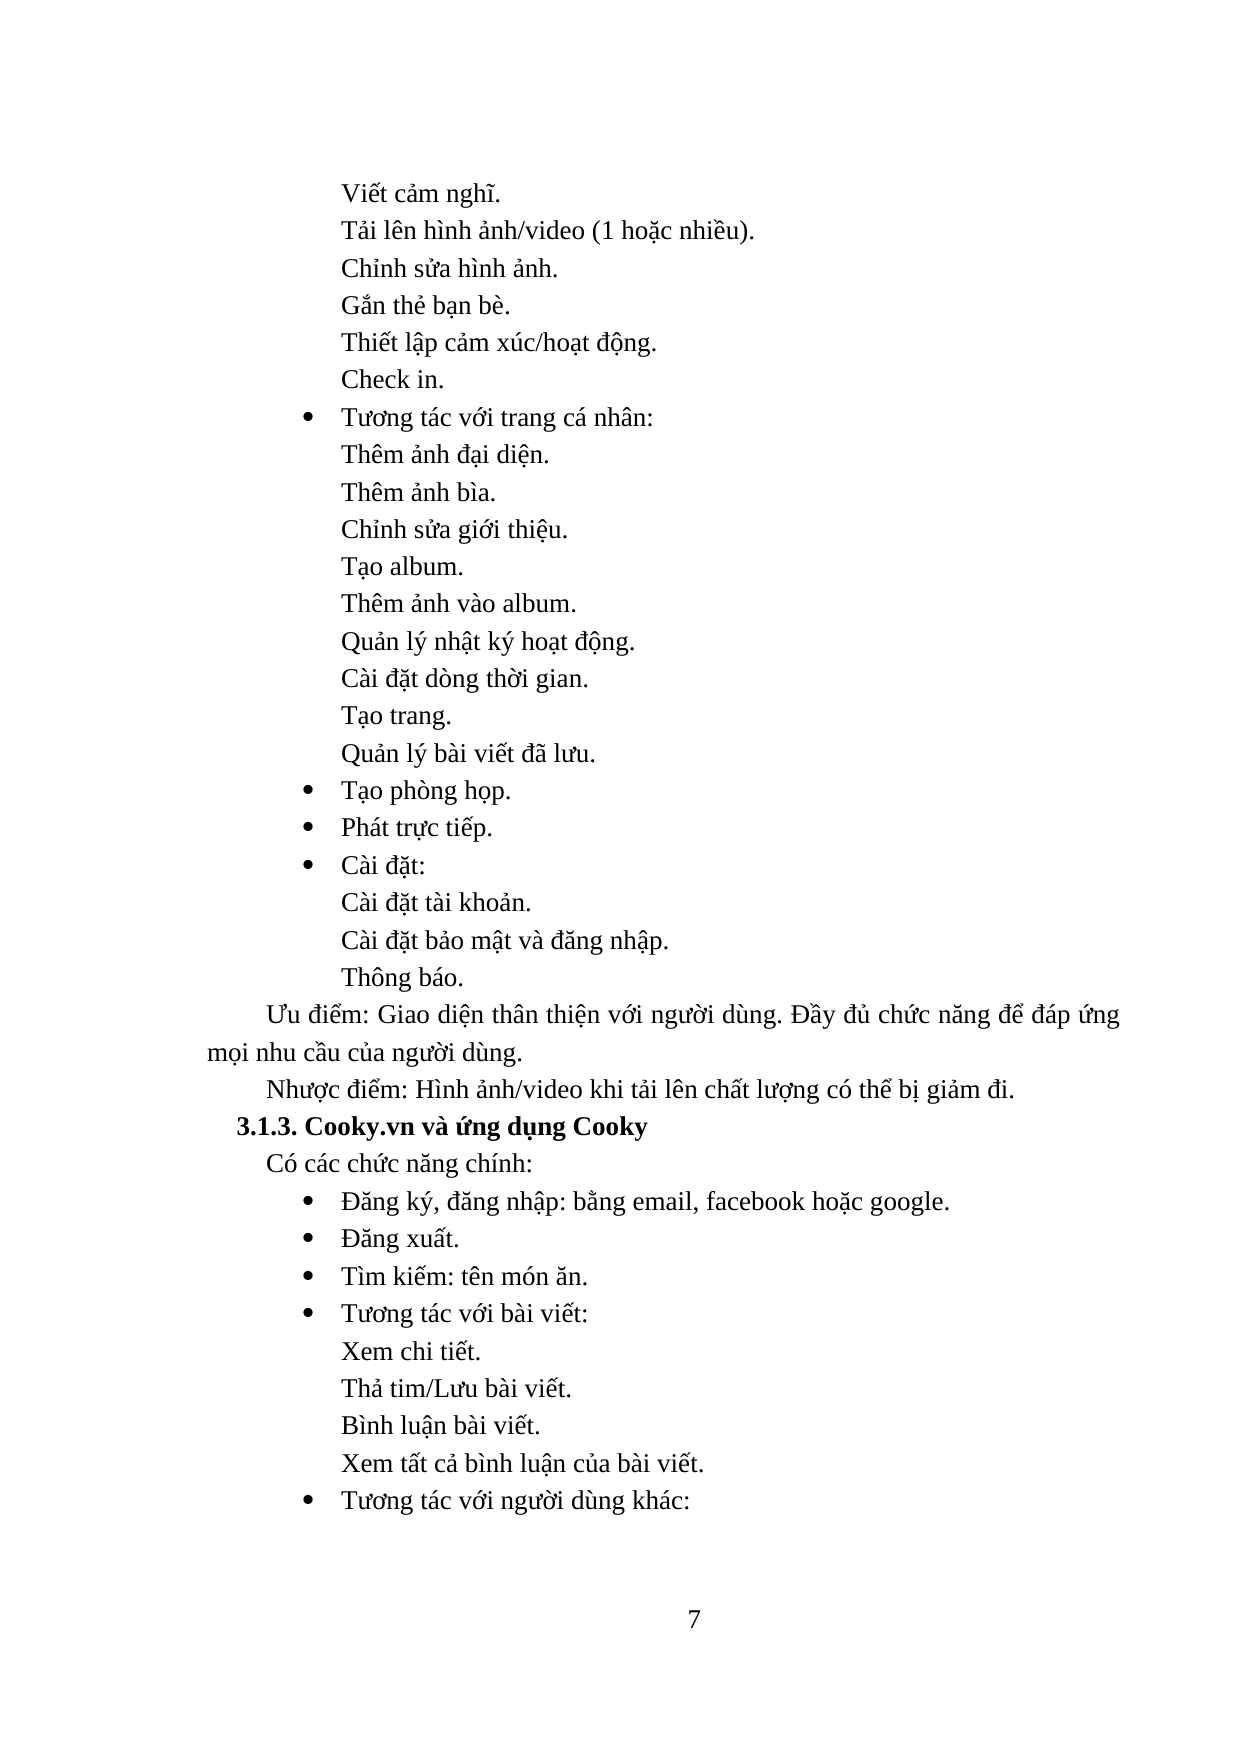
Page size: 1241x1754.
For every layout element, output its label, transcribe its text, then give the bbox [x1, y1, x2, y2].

list Cài đặt tài khoản. [341, 887, 1122, 918]
text Xem tất cả bình luận của bài viết. [266, 1447, 1122, 1478]
text Thêm ảnh bìa. [266, 476, 1122, 507]
text Gắn thẻ bạn bè. [266, 289, 1122, 320]
text Thêm ảnh vào album. [266, 588, 1122, 619]
subtitle 3.1.3. Cooky.vn và ứng dụng Cooky [236, 1110, 1122, 1141]
list Phát trực tiếp. [303, 812, 1122, 843]
text Tạo album. [266, 550, 1122, 581]
text Check in. [266, 364, 1122, 395]
text Bình luận bài viết. [266, 1409, 1122, 1441]
text Tải lên hình ảnh/video (1 hoặc nhiều). [266, 214, 1122, 246]
text Thả tim/Lưu bài viết. [266, 1372, 1122, 1403]
text Cài đặt bảo mật và đăng nhập. [266, 924, 1122, 955]
text Ưu điểm: Giao diện thân thiện với người dùng. Đầy đủ chức năng để đáp ứng mọi nhu cầu của người dùng. [207, 998, 1122, 1067]
list Đăng ký, đăng nhập: bằng email, facebook hoặc google. [303, 1185, 1122, 1216]
text Có các chức năng chính: [207, 1148, 1122, 1179]
text Thiết lập cảm xúc/hoạt động. [266, 326, 1122, 357]
list Tương tác với bài viết: [303, 1297, 1122, 1329]
text Tạo trang. [266, 699, 1122, 731]
list Thêm ảnh đại diện. [341, 438, 1122, 469]
text Thông báo. [266, 961, 1122, 992]
text Viết cảm nghĩ. [266, 177, 1122, 208]
list Xem chi tiết. [341, 1335, 1122, 1366]
text Chỉnh sửa hình ảnh. [266, 252, 1122, 283]
text Chỉnh sửa giới thiệu. [266, 513, 1122, 544]
list Tìm kiếm: tên món ăn. [303, 1260, 1122, 1291]
text Cài đặt dòng thời gian. [266, 662, 1122, 693]
text Quản lý bài viết đã lưu. [266, 737, 1122, 768]
list Đăng xuất. [303, 1222, 1122, 1254]
list Cài đặt: [303, 849, 1122, 880]
text Quản lý nhật ký hoạt động. [266, 625, 1122, 656]
list Tạo phòng họp. [303, 774, 1122, 805]
list Tương tác với người dùng khác: [303, 1484, 1122, 1515]
text Nhược điểm: Hình ảnh/video khi tải lên chất lượng có thể bị giảm đi. [207, 1073, 1122, 1104]
list Tương tác với trang cá nhân: [303, 401, 1122, 432]
